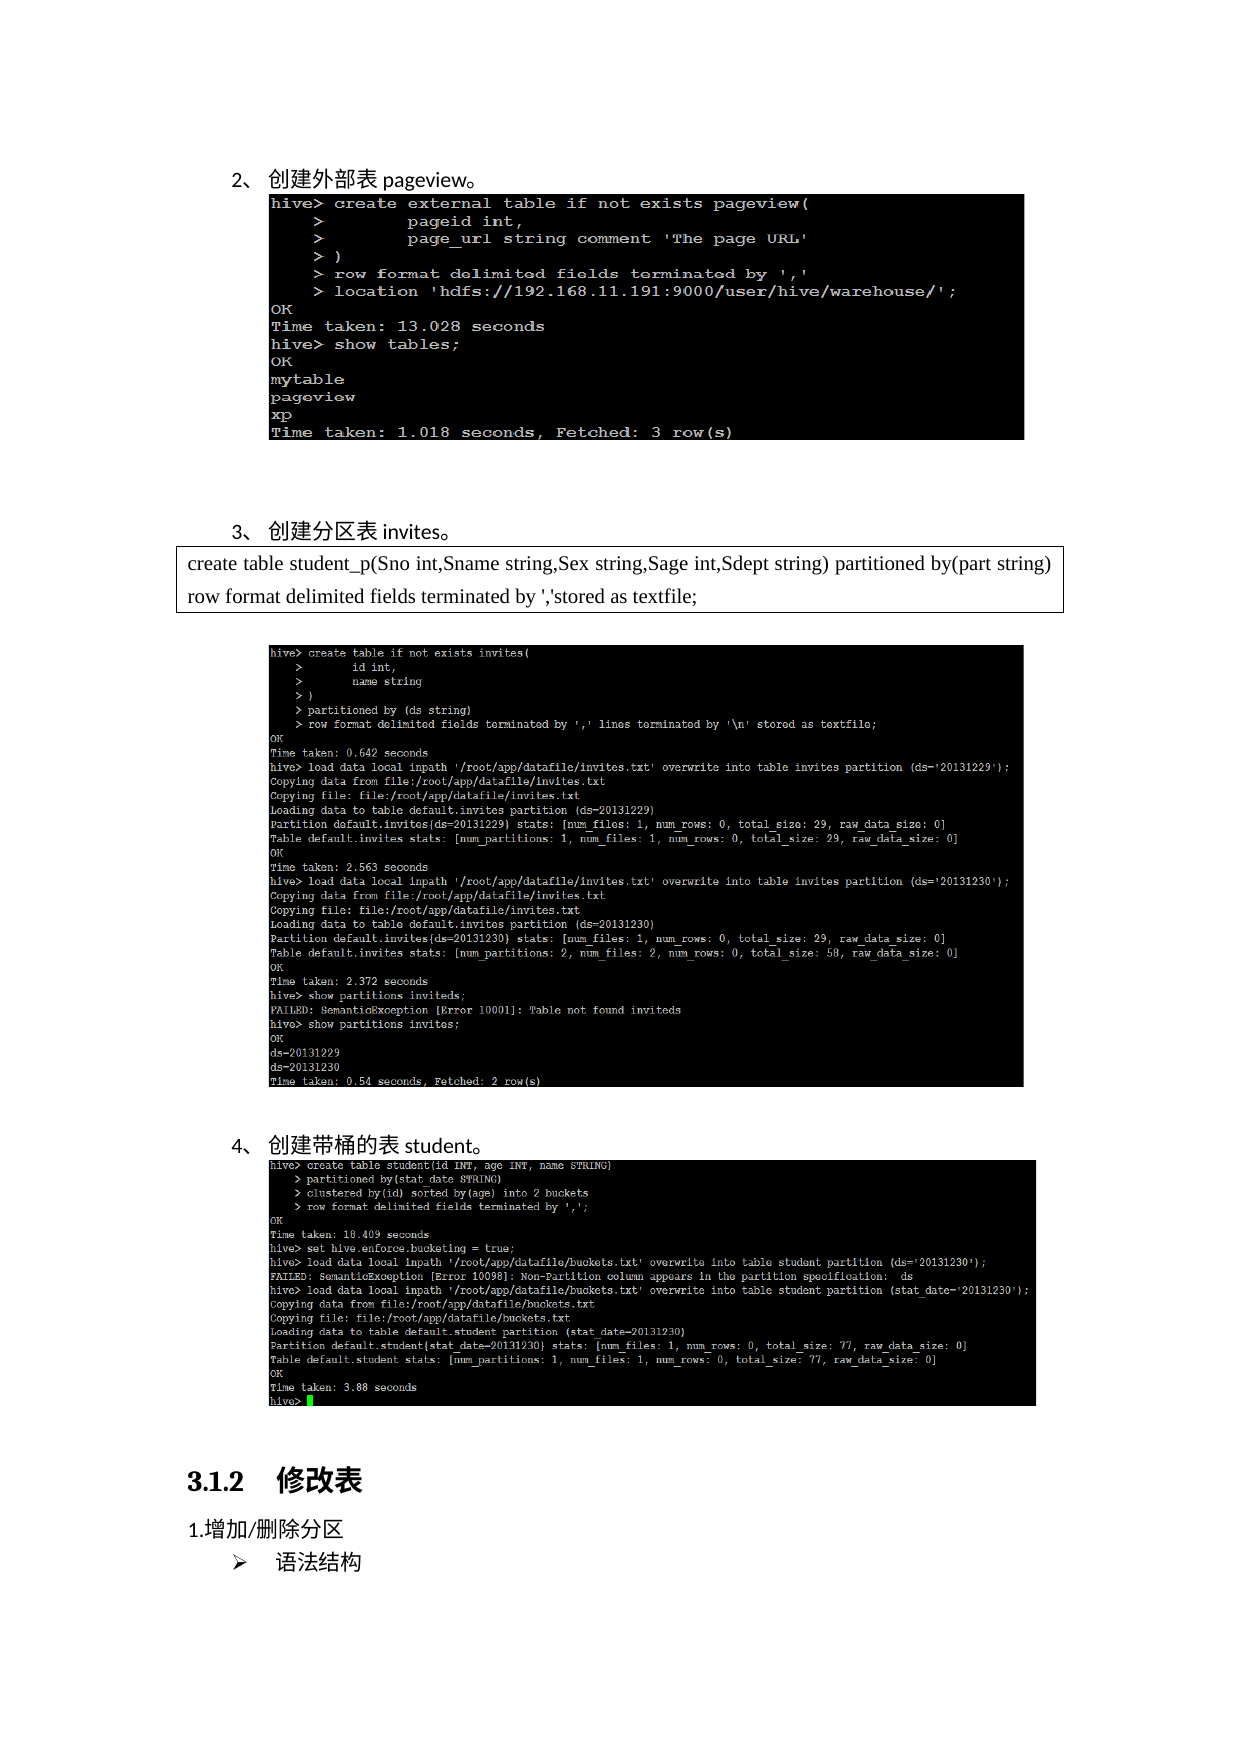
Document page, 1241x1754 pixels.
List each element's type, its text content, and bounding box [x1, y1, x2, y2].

picture [268, 194, 1025, 440]
list 语法结构 [231, 1544, 1053, 1577]
list 创建带桶的表student。 [231, 1127, 1053, 1160]
picture [268, 645, 1024, 1087]
table_header create table student_p(Sno int,Sname string,Sex string,Sage int,Sdept string) partitioned by(part string) row format delimited fields terminated by ','stored as textfile; [177, 547, 1063, 612]
text 1.增加/删除分区 [187, 1512, 1053, 1544]
subtitle 修改表 [187, 1447, 1053, 1512]
list 创建分区表invites。 [231, 514, 1053, 546]
picture [268, 1160, 1037, 1406]
list 创建外部表pageview。 [231, 162, 1053, 194]
